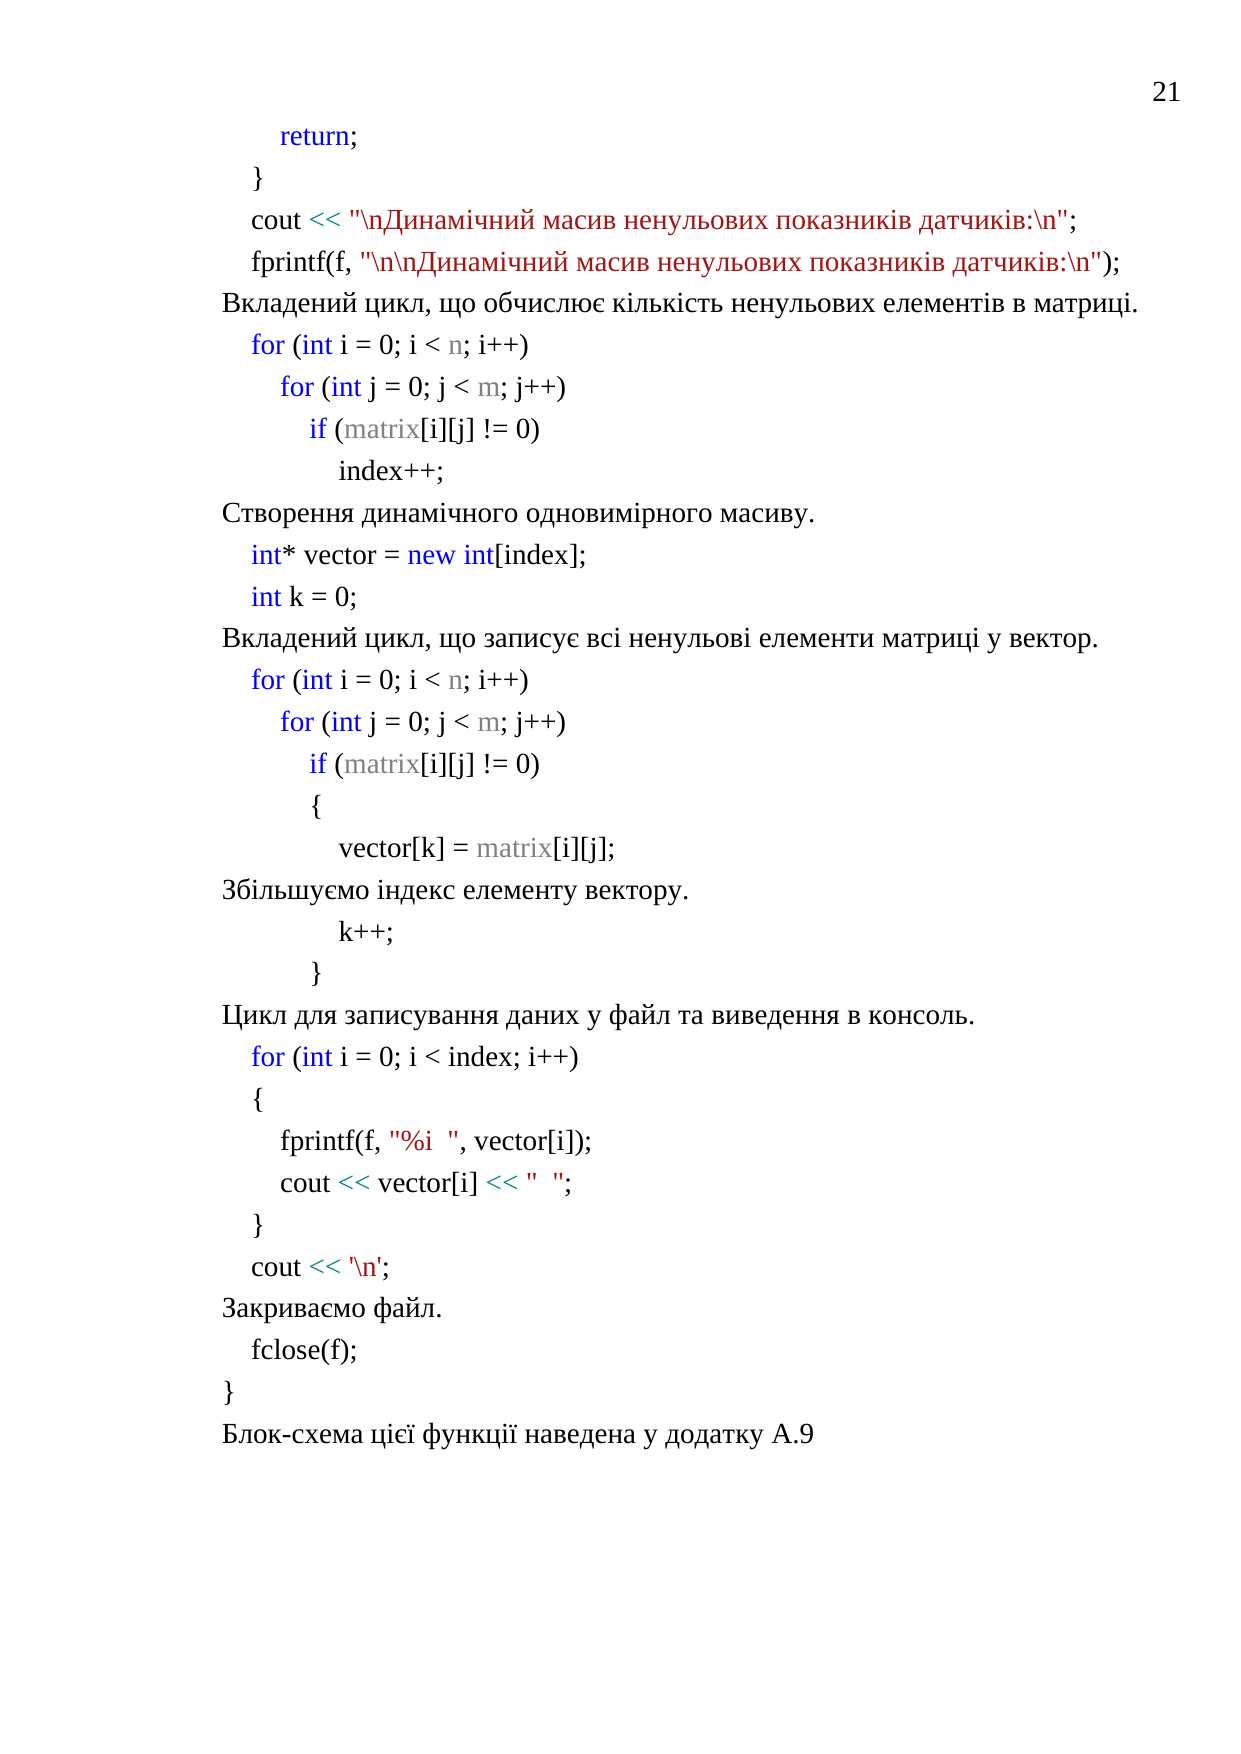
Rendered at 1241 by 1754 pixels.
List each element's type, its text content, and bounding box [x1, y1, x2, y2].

text } [148, 160, 1181, 193]
text } [148, 1374, 1181, 1408]
text Цикл для записування даних у файл та виведення в консоль. [148, 997, 1181, 1031]
text { [148, 788, 1181, 822]
text Вкладений цикл, що обчислює кількість ненульових елементів в матриці. [148, 286, 1181, 319]
text Закриваємо файл. [148, 1291, 1181, 1324]
text cout << "\nДинамічний масив ненульових показників датчиків:\n"; [148, 202, 1181, 235]
text if (matrix[i][j] != 0) [148, 411, 1181, 445]
text index++; [148, 453, 1181, 487]
text if (matrix[i][j] != 0) [148, 746, 1181, 780]
text fclose(f); [148, 1332, 1181, 1366]
text fprintf(f, "%i ", vector[i]); [148, 1123, 1181, 1157]
text int* vector = new int[index]; [148, 537, 1181, 570]
text { [148, 1081, 1181, 1115]
text vector[k] = matrix[i][j]; [148, 830, 1181, 863]
text } [148, 956, 1181, 989]
text return; [148, 118, 1181, 152]
text Створення динамічного одновимірного масиву. [148, 495, 1181, 528]
text int k = 0; [148, 579, 1181, 612]
text } [148, 1207, 1181, 1240]
text for (int i = 0; i < n; i++) [148, 327, 1181, 361]
text for (int i = 0; i < n; i++) [148, 662, 1181, 696]
text fprintf(f, "\n\nДинамічний масив ненульових показників датчиків:\n"); [148, 244, 1181, 277]
text Блок-схема цієї функції наведена у додатку А.9 [148, 1416, 1181, 1450]
text cout << '\n'; [148, 1249, 1181, 1282]
text for (int j = 0; j < m; j++) [148, 704, 1181, 738]
text Збільшуємо індекс елементу вектору. [148, 872, 1181, 905]
text for (int i = 0; i < index; i++) [148, 1039, 1181, 1073]
text for (int j = 0; j < m; j++) [148, 369, 1181, 403]
text Вкладений цикл, що записує всі ненульові елементи матриці у вектор. [148, 621, 1181, 654]
text cout << vector[i] << " "; [148, 1165, 1181, 1198]
text k++; [148, 914, 1181, 947]
